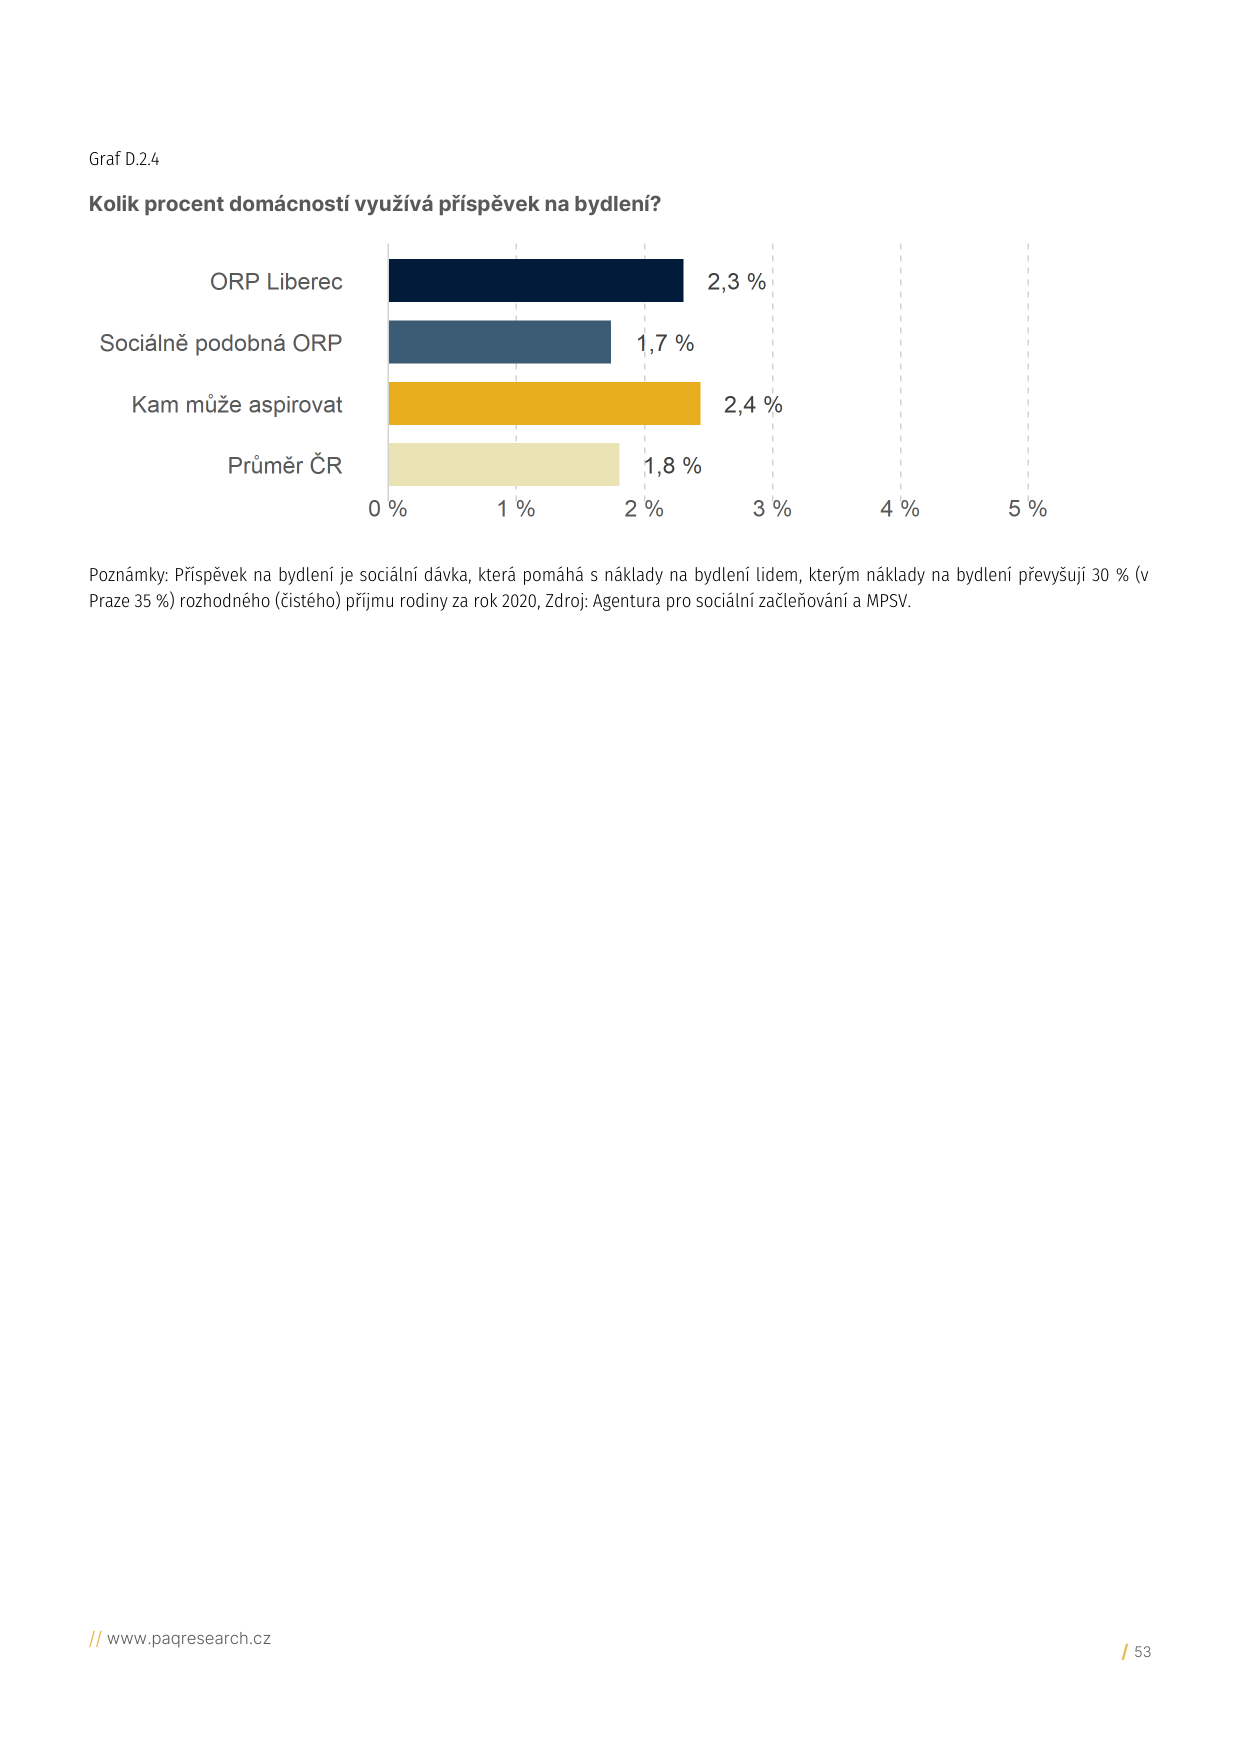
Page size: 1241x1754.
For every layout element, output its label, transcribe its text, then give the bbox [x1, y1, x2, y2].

picture [88, 216, 1139, 548]
text Kolik procent domácností využívá příspěvek na bydlení? [89, 186, 1152, 216]
text Poznámky: Příspěvek na bydlení je sociální dávka, která pomáhá s náklady na bydlení lidem, kterým náklady na bydlení převyšují 30 % (v Praze 35 %) rozhodného (čistého) příjmu rodiny za rok 2020, Zdroj: Agentura pro sociální začleňování a MPSV. [89, 564, 1152, 613]
text Graf D.2.4 [89, 148, 1152, 170]
